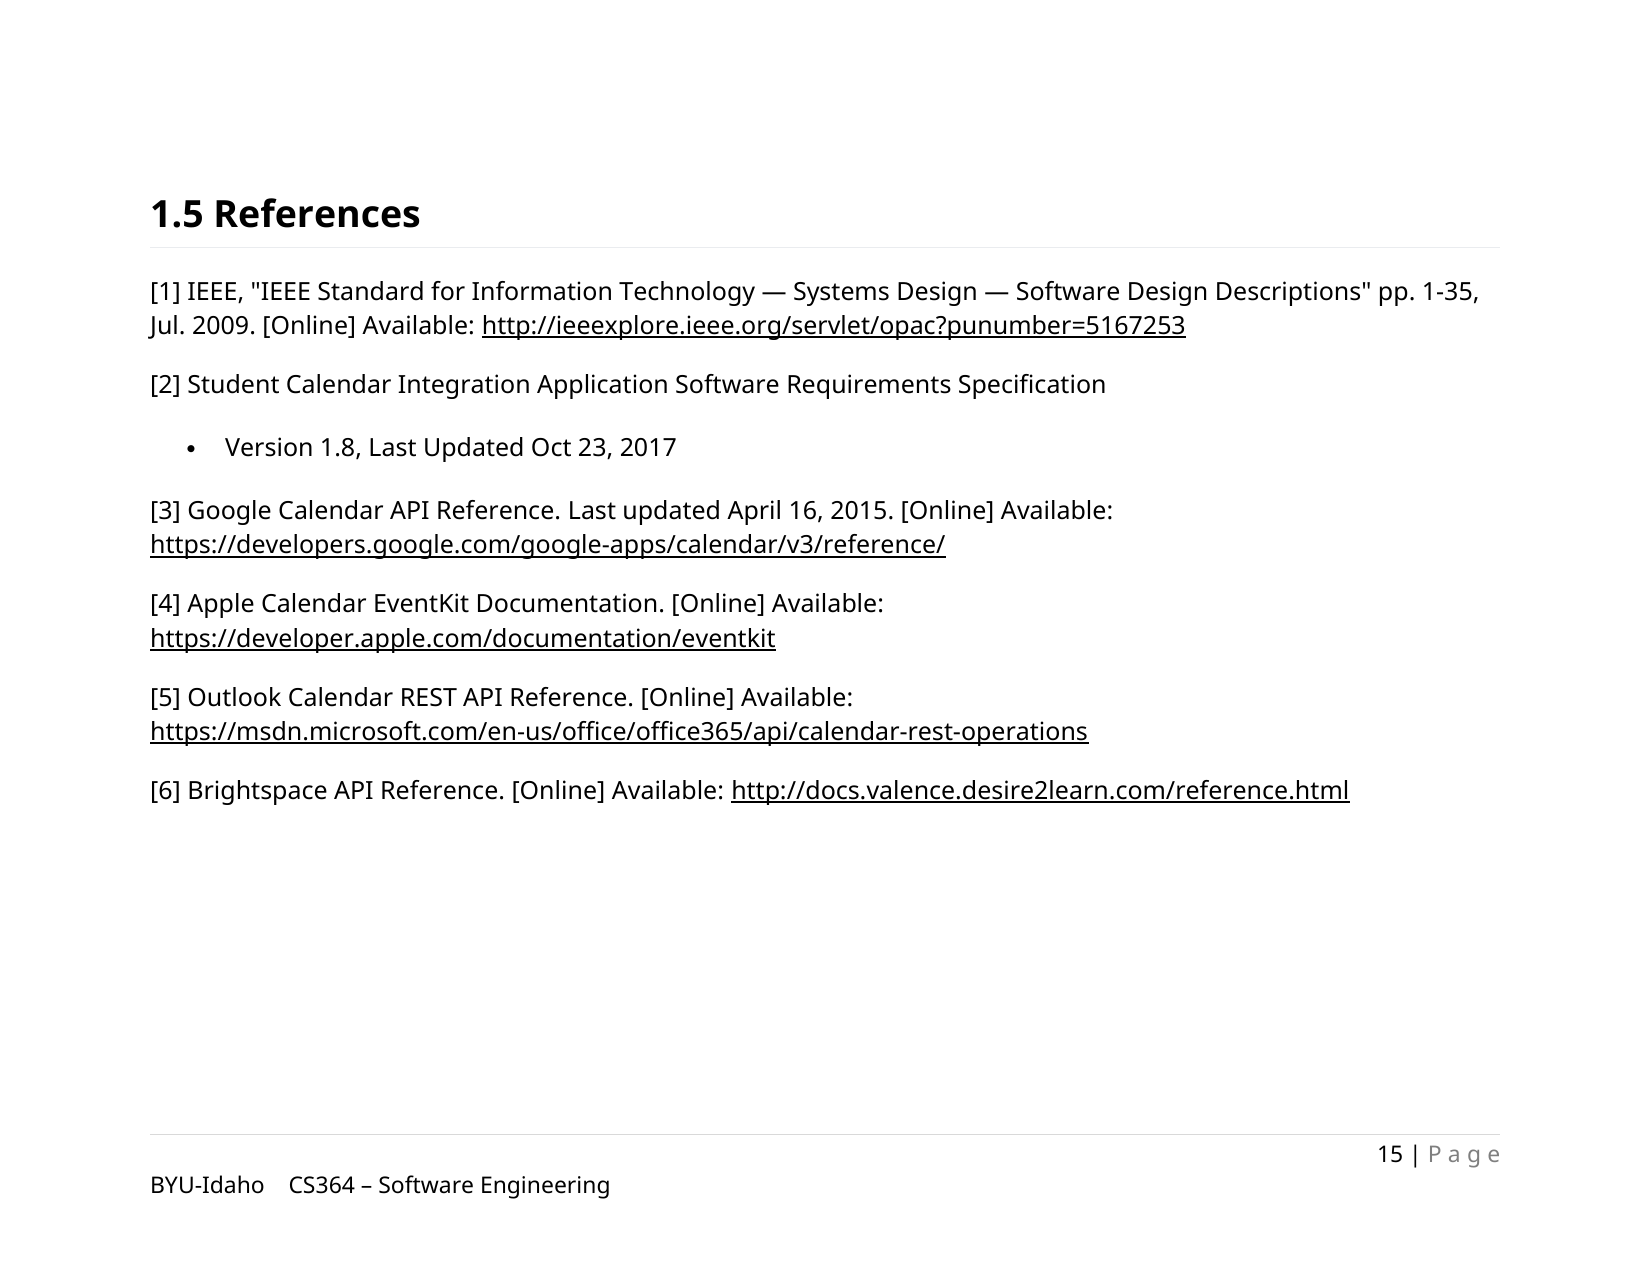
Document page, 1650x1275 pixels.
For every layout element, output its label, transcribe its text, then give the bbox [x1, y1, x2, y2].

text [1] IEEE, "IEEE Standard for Information Technology — Systems Design — Software Design Descriptions" pp. 1-35, Jul. 2009. [Online] Available: http://ieeexplore.ieee.org/servlet/opac?punumber=5167253 [150, 273, 1500, 342]
text [3] Google Calendar API Reference. Last updated April 16, 2015. [Online] Available: https://developers.google.com/google-apps/calendar/v3/reference/ [150, 493, 1500, 561]
subtitle 1.5 References [150, 187, 1500, 247]
text [2] Student Calendar Integration Application Software Requirements Specification [150, 367, 1500, 401]
text [6] Brightspace API Reference. [Online] Available: http://docs.valence.desire2learn.com/reference.html [150, 772, 1500, 806]
list Version 1.8, Last Updated Oct 23, 2017 [187, 430, 1500, 464]
text [4] Apple Calendar EventKit Documentation. [Online] Available: https://developer.apple.com/documentation/eventkit [150, 586, 1500, 654]
text [5] Outlook Calendar REST API Reference. [Online] Available: https://msdn.microsoft.com/en-us/office/office365/api/calendar-rest-operations [150, 679, 1500, 747]
